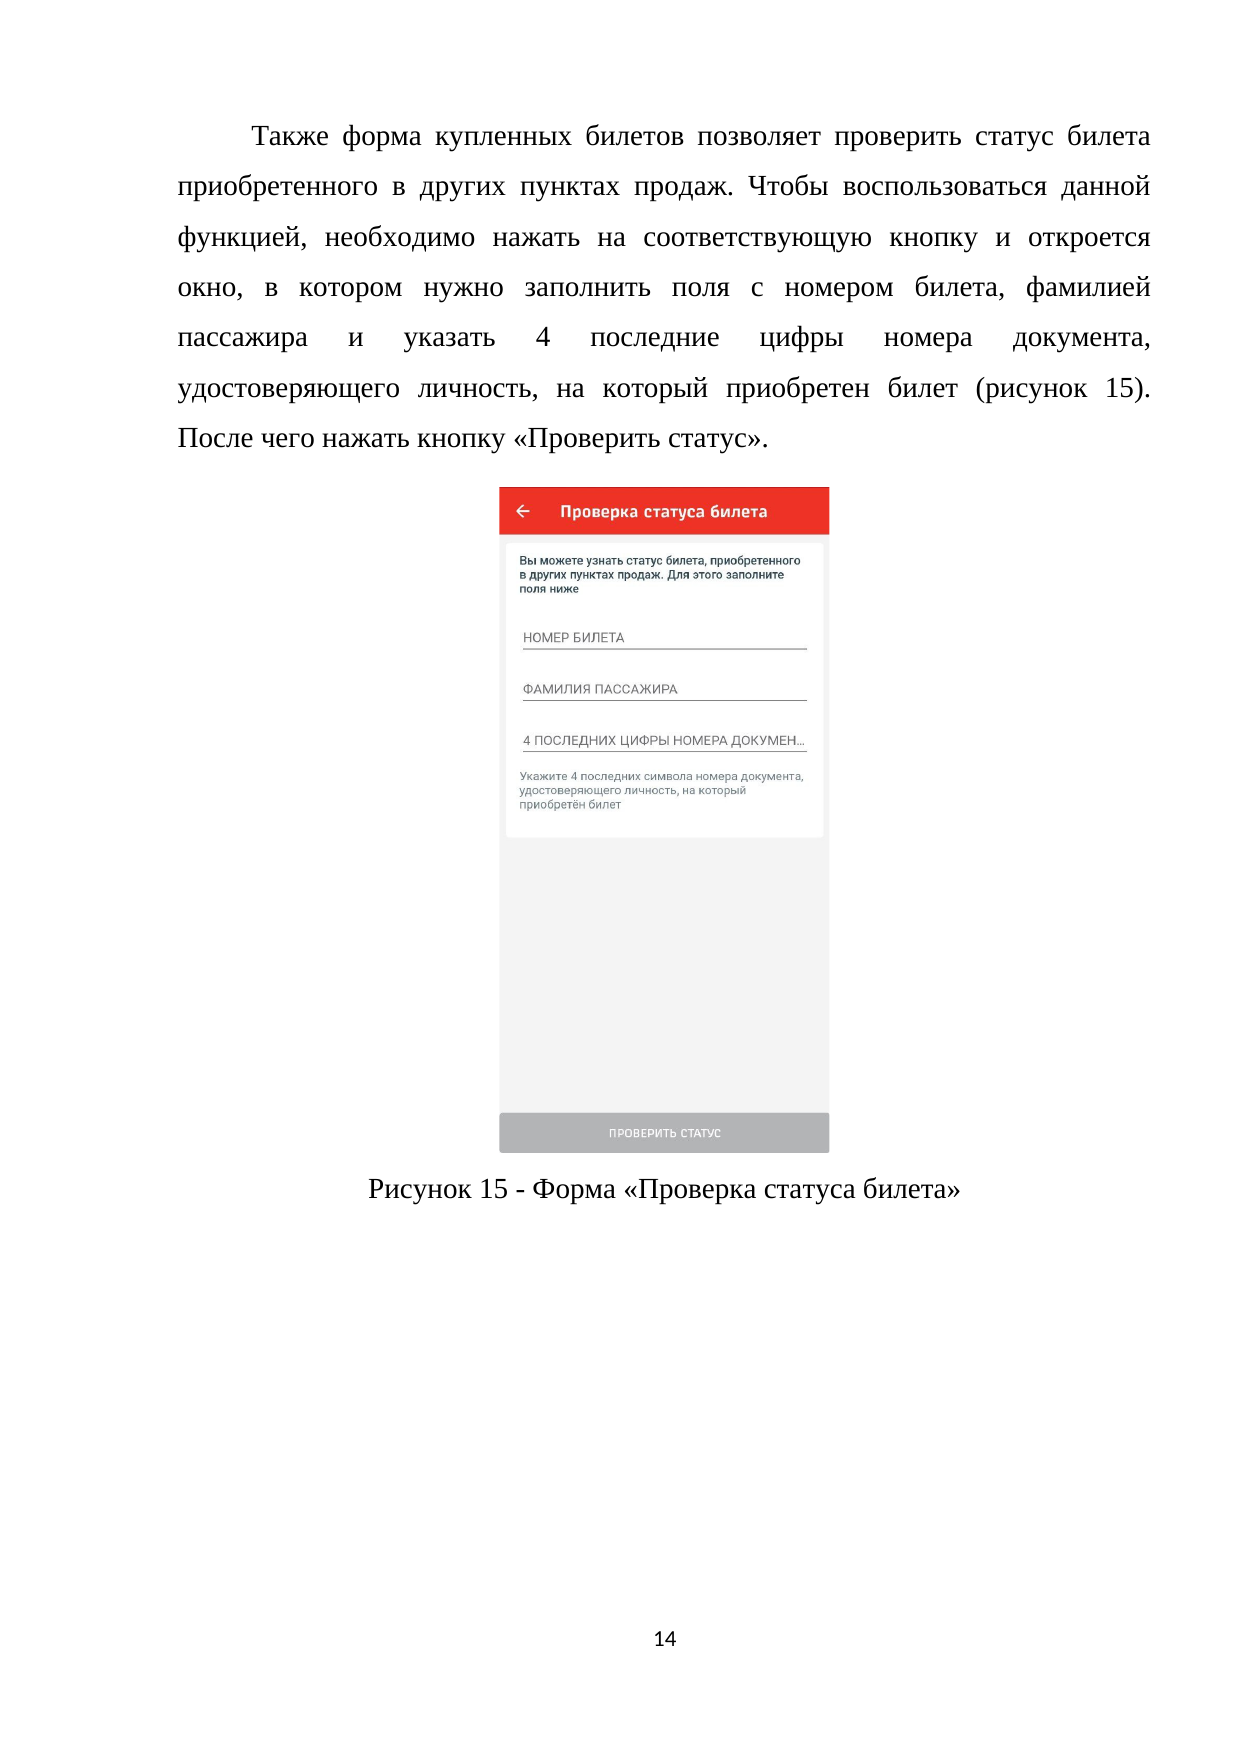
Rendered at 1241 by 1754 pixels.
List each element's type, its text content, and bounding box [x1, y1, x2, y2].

picture [499, 487, 830, 1153]
text Рисунок 15 - Форма «Проверка статуса билета» [177, 1171, 1152, 1205]
text Также форма купленных билетов позволяет проверить статус билета приобретенного в других пунктах продаж. Чтобы воспользоваться данной функцией, необходимо нажать на соответствующую кнопку и откроется окно, в котором нужно заполнить поля с номером билета, фамилией пассажира и указать 4 последние цифры номера документа, удостоверяющего личность, на который приобретен билет (рисунок 15). После чего нажать кнопку «Проверить статус». [177, 118, 1152, 453]
